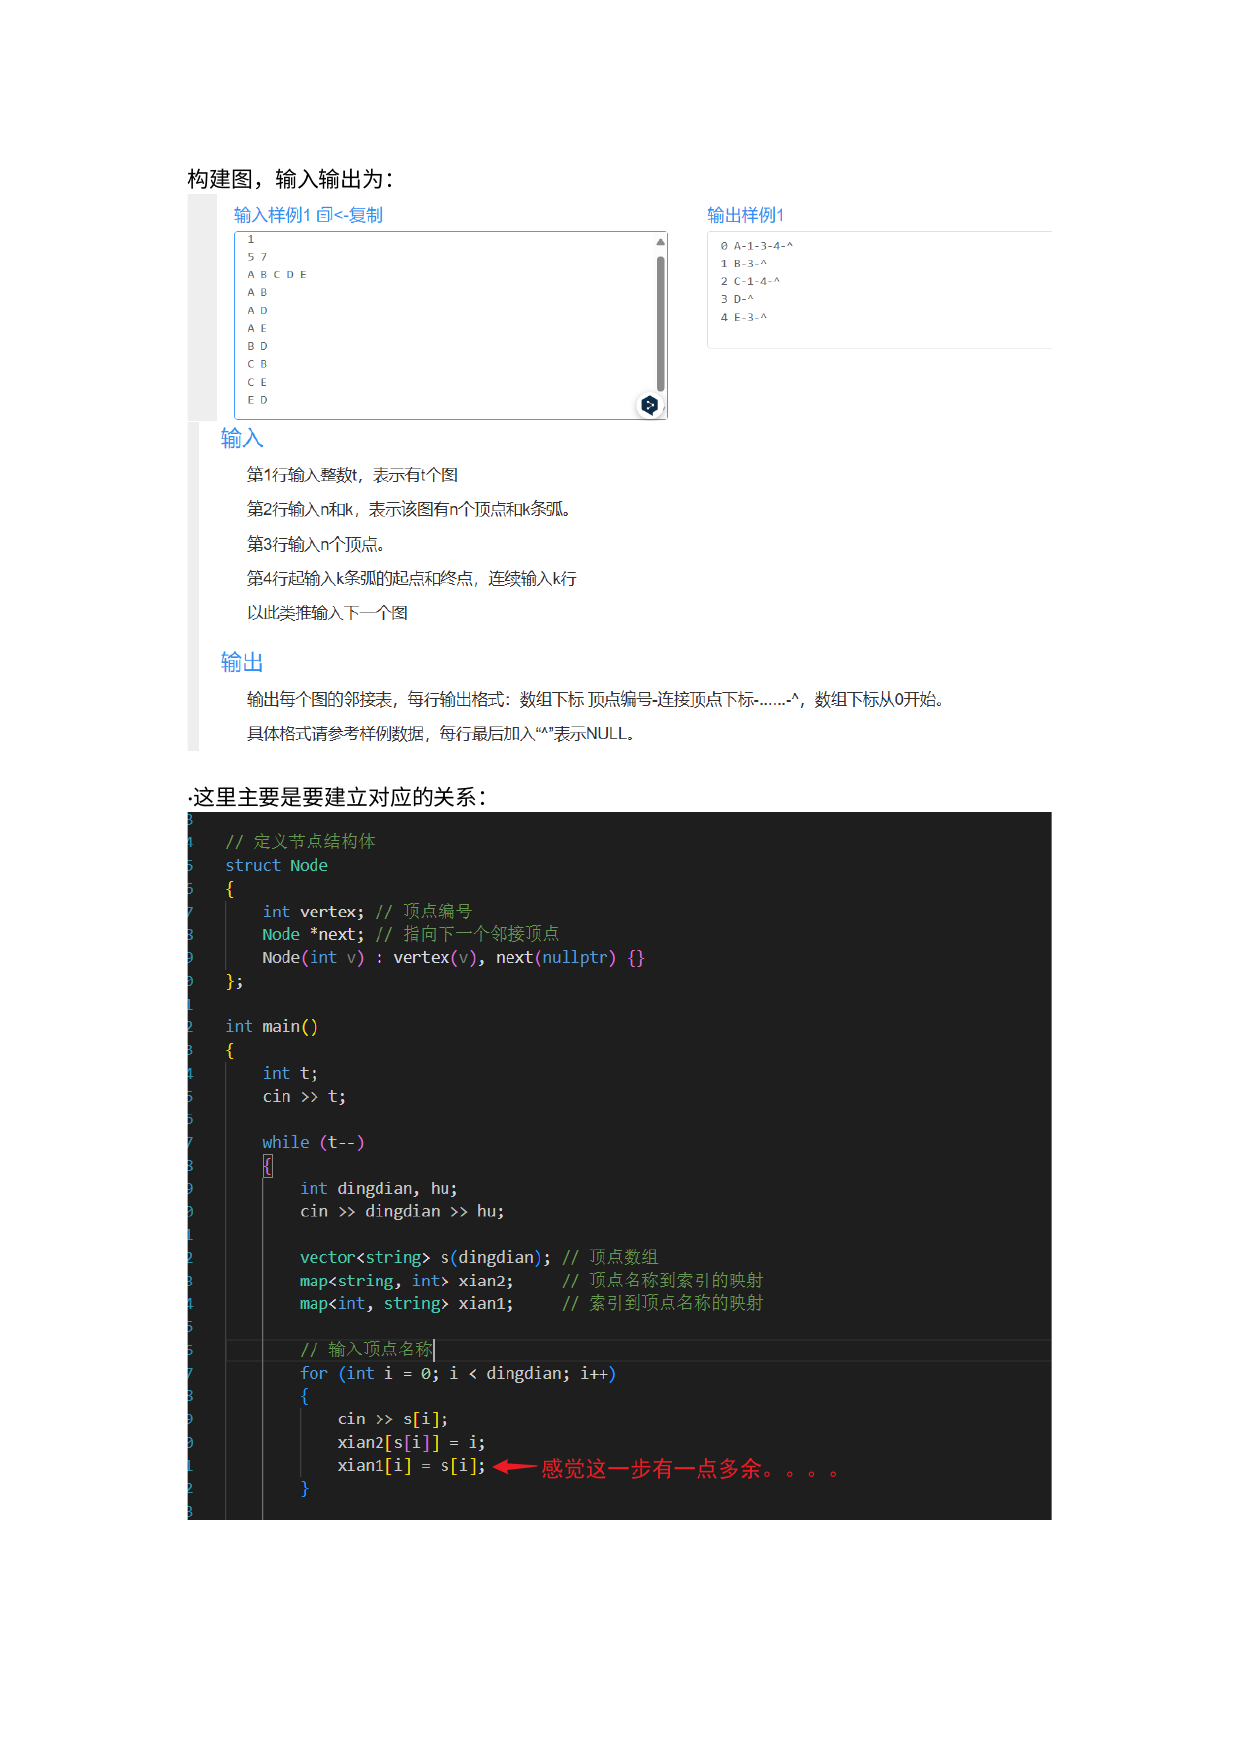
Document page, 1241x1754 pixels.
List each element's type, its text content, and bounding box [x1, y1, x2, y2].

picture [187, 812, 1052, 1520]
text ·这里主要是要建立对应的关系： [187, 779, 1053, 812]
picture [187, 194, 1052, 421]
text 构建图，输入输出为： [187, 162, 1053, 194]
picture [187, 422, 1052, 751]
